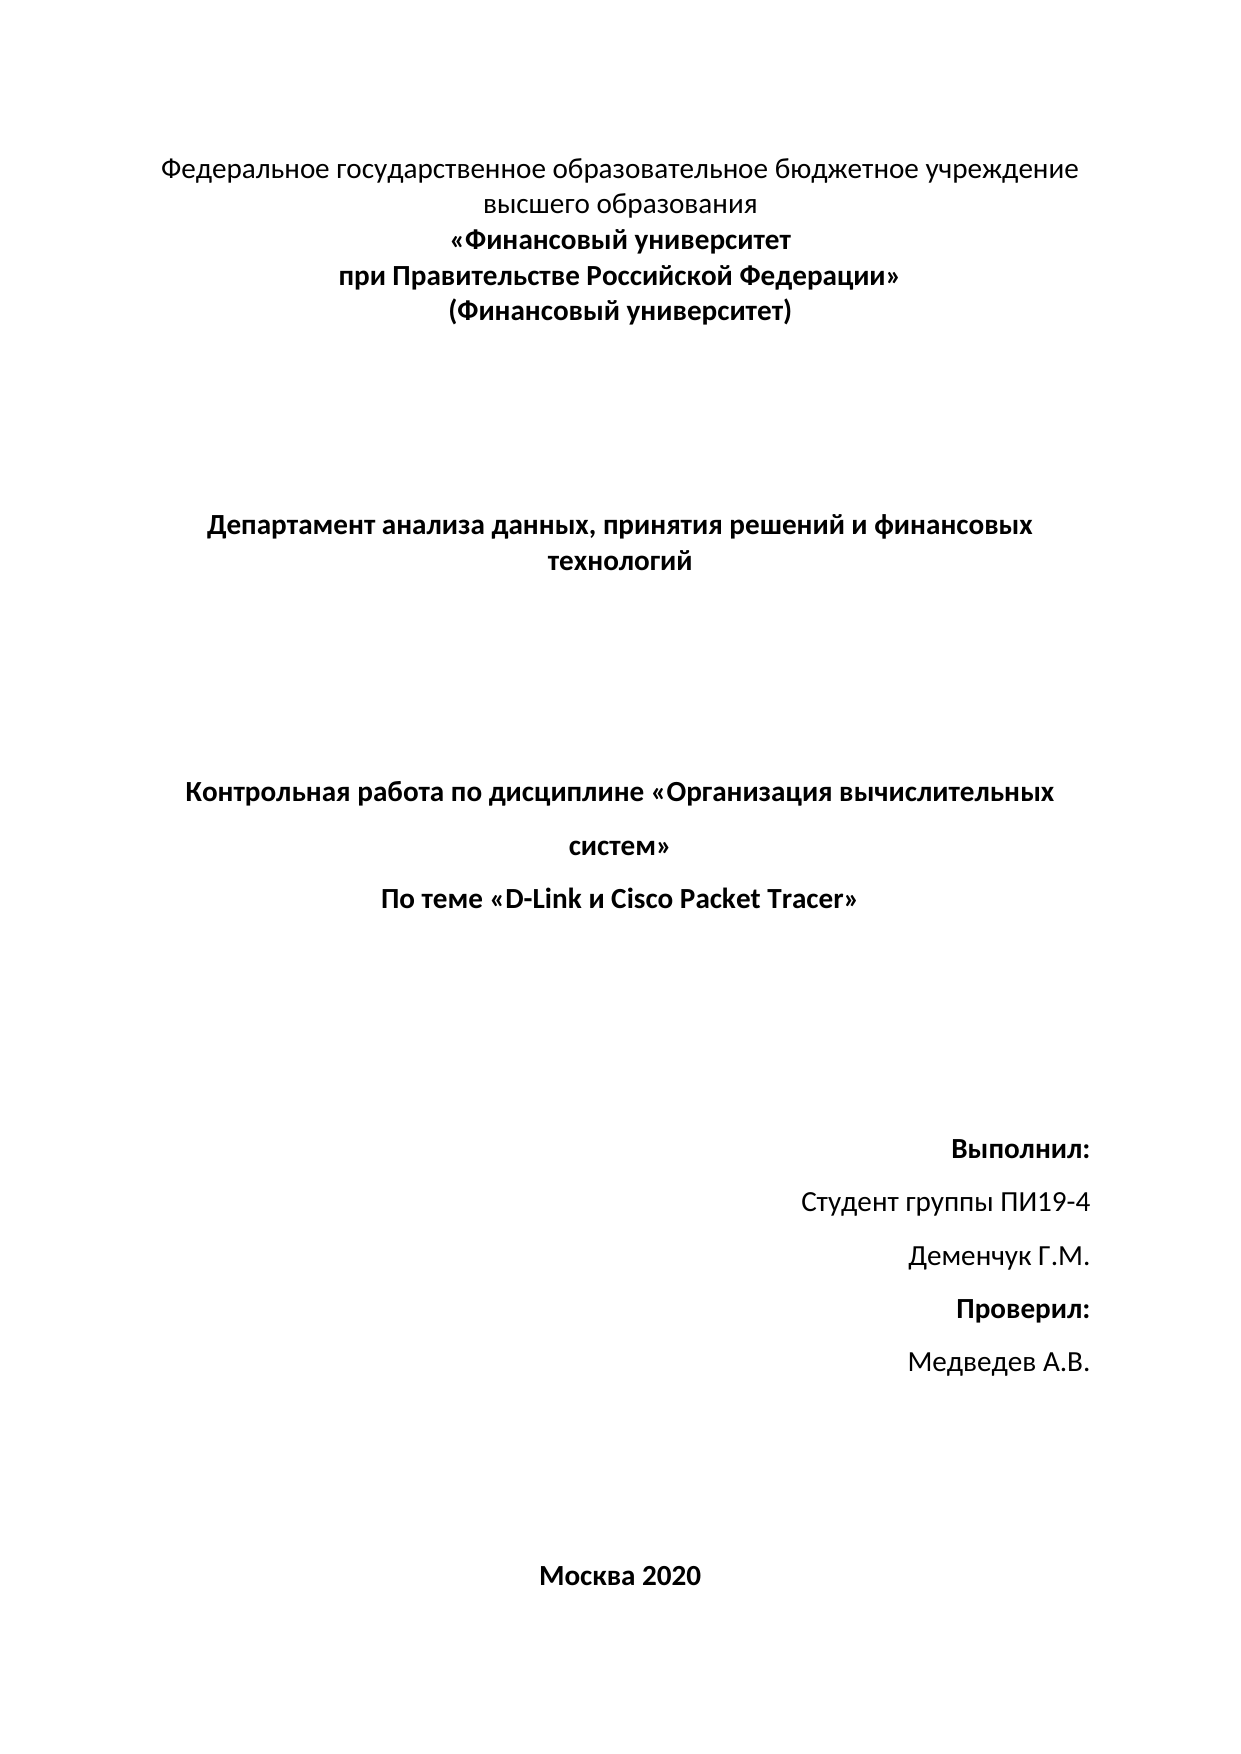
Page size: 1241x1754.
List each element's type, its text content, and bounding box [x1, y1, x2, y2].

text Деменчук Г.М. [150, 1237, 1090, 1272]
text Проверил: [150, 1290, 1090, 1326]
text при Правительстве Российской Федерации» [150, 257, 1090, 292]
text Выполнил: [150, 1130, 1090, 1165]
text Контрольная работа по дисциплине «Организация вычислительных систем» [150, 773, 1090, 862]
text Федеральное государственное образовательное бюджетное учреждение [150, 150, 1090, 186]
text высшего образования [150, 186, 1090, 221]
text Медведев А.В. [150, 1343, 1090, 1379]
text (Финансовый университет) [150, 292, 1090, 328]
text «Финансовый университет [150, 221, 1090, 257]
text Студент группы ПИ19-4 [150, 1183, 1090, 1219]
text Москва 2020 [150, 1557, 1090, 1593]
text По теме «D-Link и Cisco Packet Tracer» [150, 880, 1090, 916]
text Департамент анализа данных, принятия решений и финансовых технологий [150, 506, 1090, 577]
